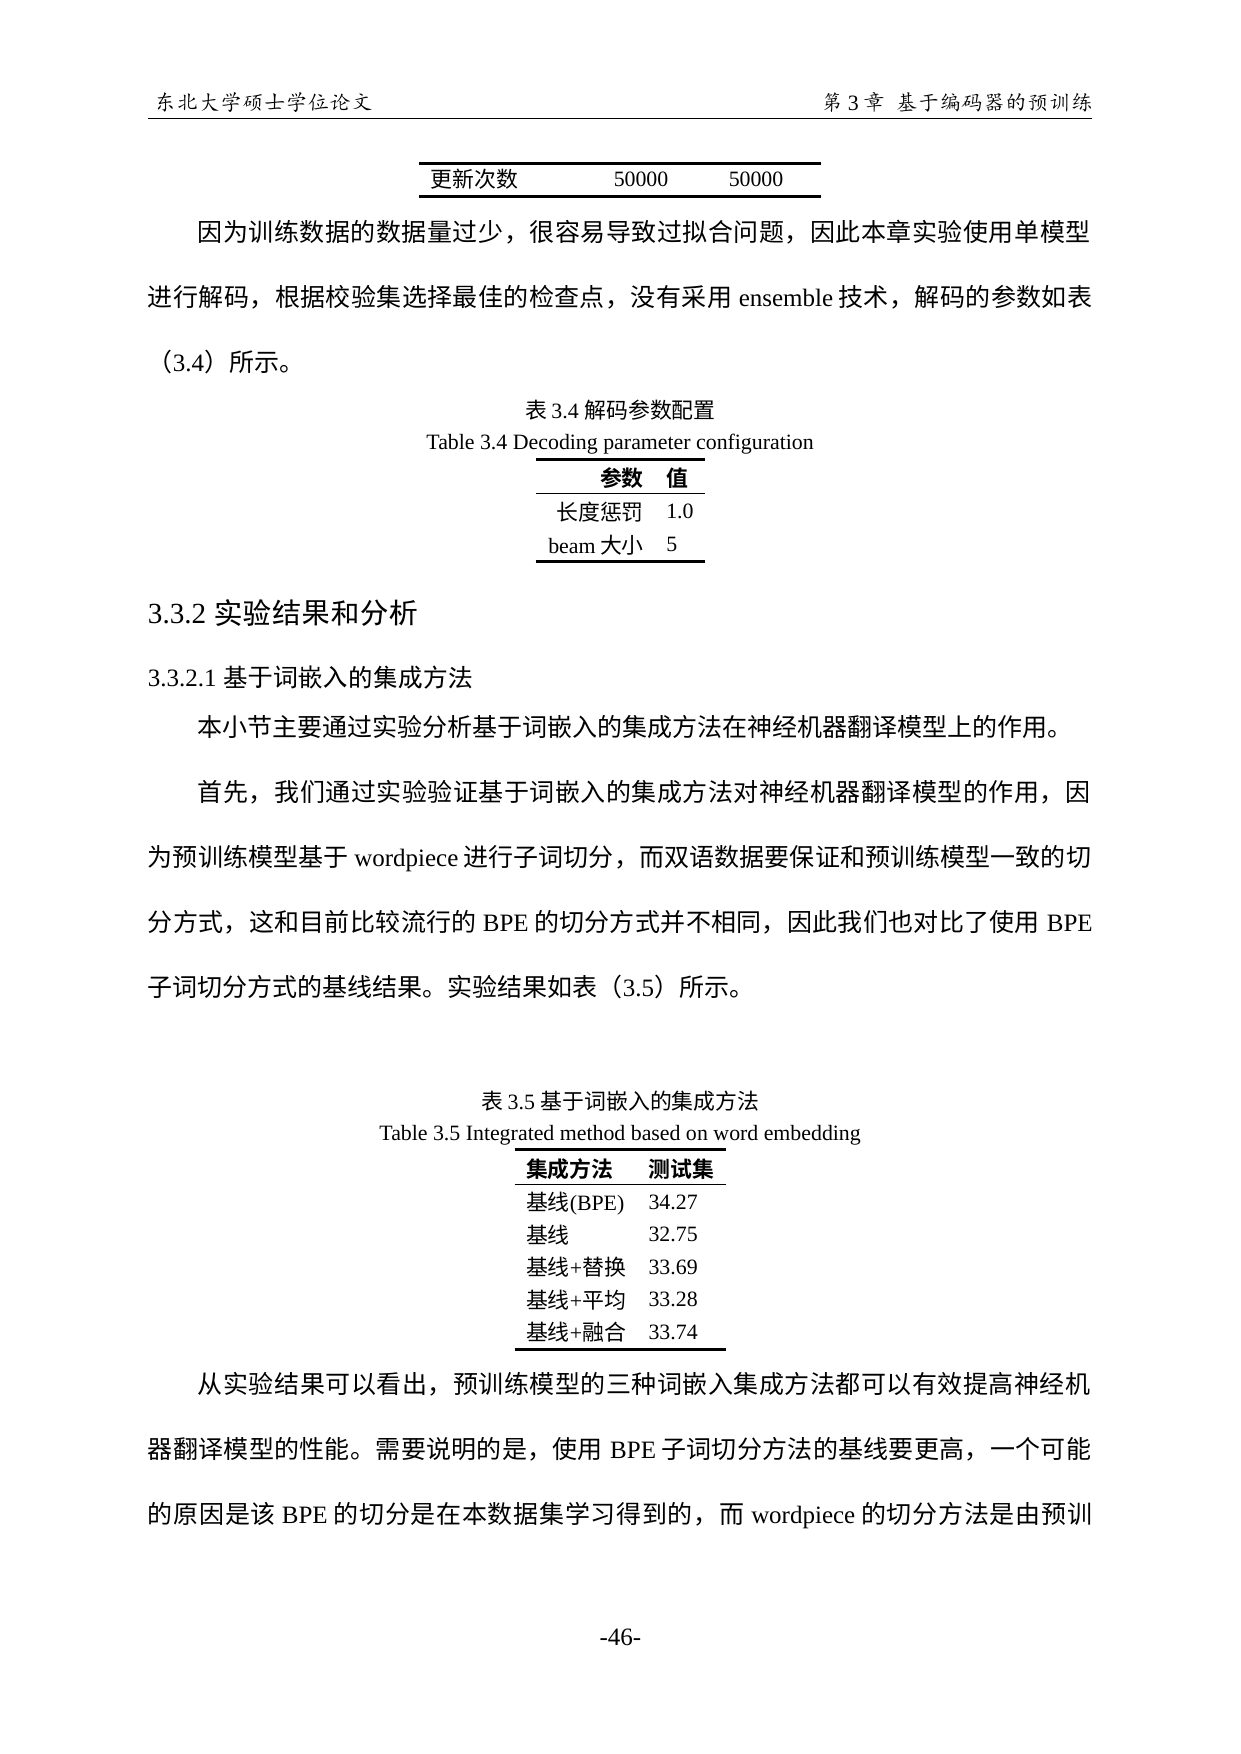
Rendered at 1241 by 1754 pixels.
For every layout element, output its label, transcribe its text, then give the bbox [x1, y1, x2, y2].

text Table 3.5 Integrated method based on word embedding [148, 1116, 1092, 1148]
table_header 参数 [536, 461, 655, 493]
table_cell 基线+替换 [515, 1250, 637, 1282]
text 表3.5 基于词嵌入的集成方法 [148, 1083, 1092, 1116]
table_cell 33.74 [637, 1315, 726, 1347]
table_cell 长度惩罚 [536, 494, 655, 528]
table_cell 33.28 [637, 1283, 726, 1315]
table_cell 5 [655, 528, 705, 560]
text 因为训练数据的数据量过少，很容易导致过拟合问题，因此本章实验使用单模型进行解码，根据校验集选择最佳的检查点，没有采用ensemble技术，解码的参数如表（3.4）所示。 [148, 198, 1092, 393]
table_cell 50000 [717, 165, 821, 194]
text 首先，我们通过实验验证基于词嵌入的集成方法对神经机器翻译模型的作用，因为预训练模型基于wordpiece进行子词切分，而双语数据要保证和预训练模型一致的切分方式，这和目前比较流行的BPE的切分方式并不相同，因此我们也对比了使用BPE子词切分方式的基线结果。实验结果如表（3.5）所示。 [148, 758, 1092, 1018]
text 本小节主要通过实验分析基于词嵌入的集成方法在神经机器翻译模型上的作用。 [148, 693, 1092, 758]
table_header 测试集 [637, 1151, 726, 1184]
table_cell 32.75 [637, 1218, 726, 1250]
table_cell 基线 [515, 1218, 637, 1250]
text 3.3.2 实验结果和分析 [148, 579, 1092, 644]
table_cell 1.0 [655, 494, 705, 528]
table_cell 基线(BPE) [515, 1185, 637, 1217]
table_cell 基线+平均 [515, 1283, 637, 1315]
table_cell 33.69 [637, 1250, 726, 1282]
text 3.3.2.1 基于词嵌入的集成方法 [148, 661, 1092, 693]
table_header 值 [655, 461, 705, 493]
table_cell beam大小 [536, 528, 655, 560]
text Table 3.4 Decoding parameter configuration [148, 425, 1092, 458]
table_cell 34.27 [637, 1185, 726, 1217]
table_cell 更新次数 [419, 165, 602, 194]
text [148, 1351, 1092, 1546]
table_header 集成方法 [515, 1151, 637, 1184]
text 表3.4 解码参数配置 [148, 393, 1092, 425]
table_cell 基线+融合 [515, 1315, 637, 1347]
table_cell 50000 [602, 165, 717, 194]
